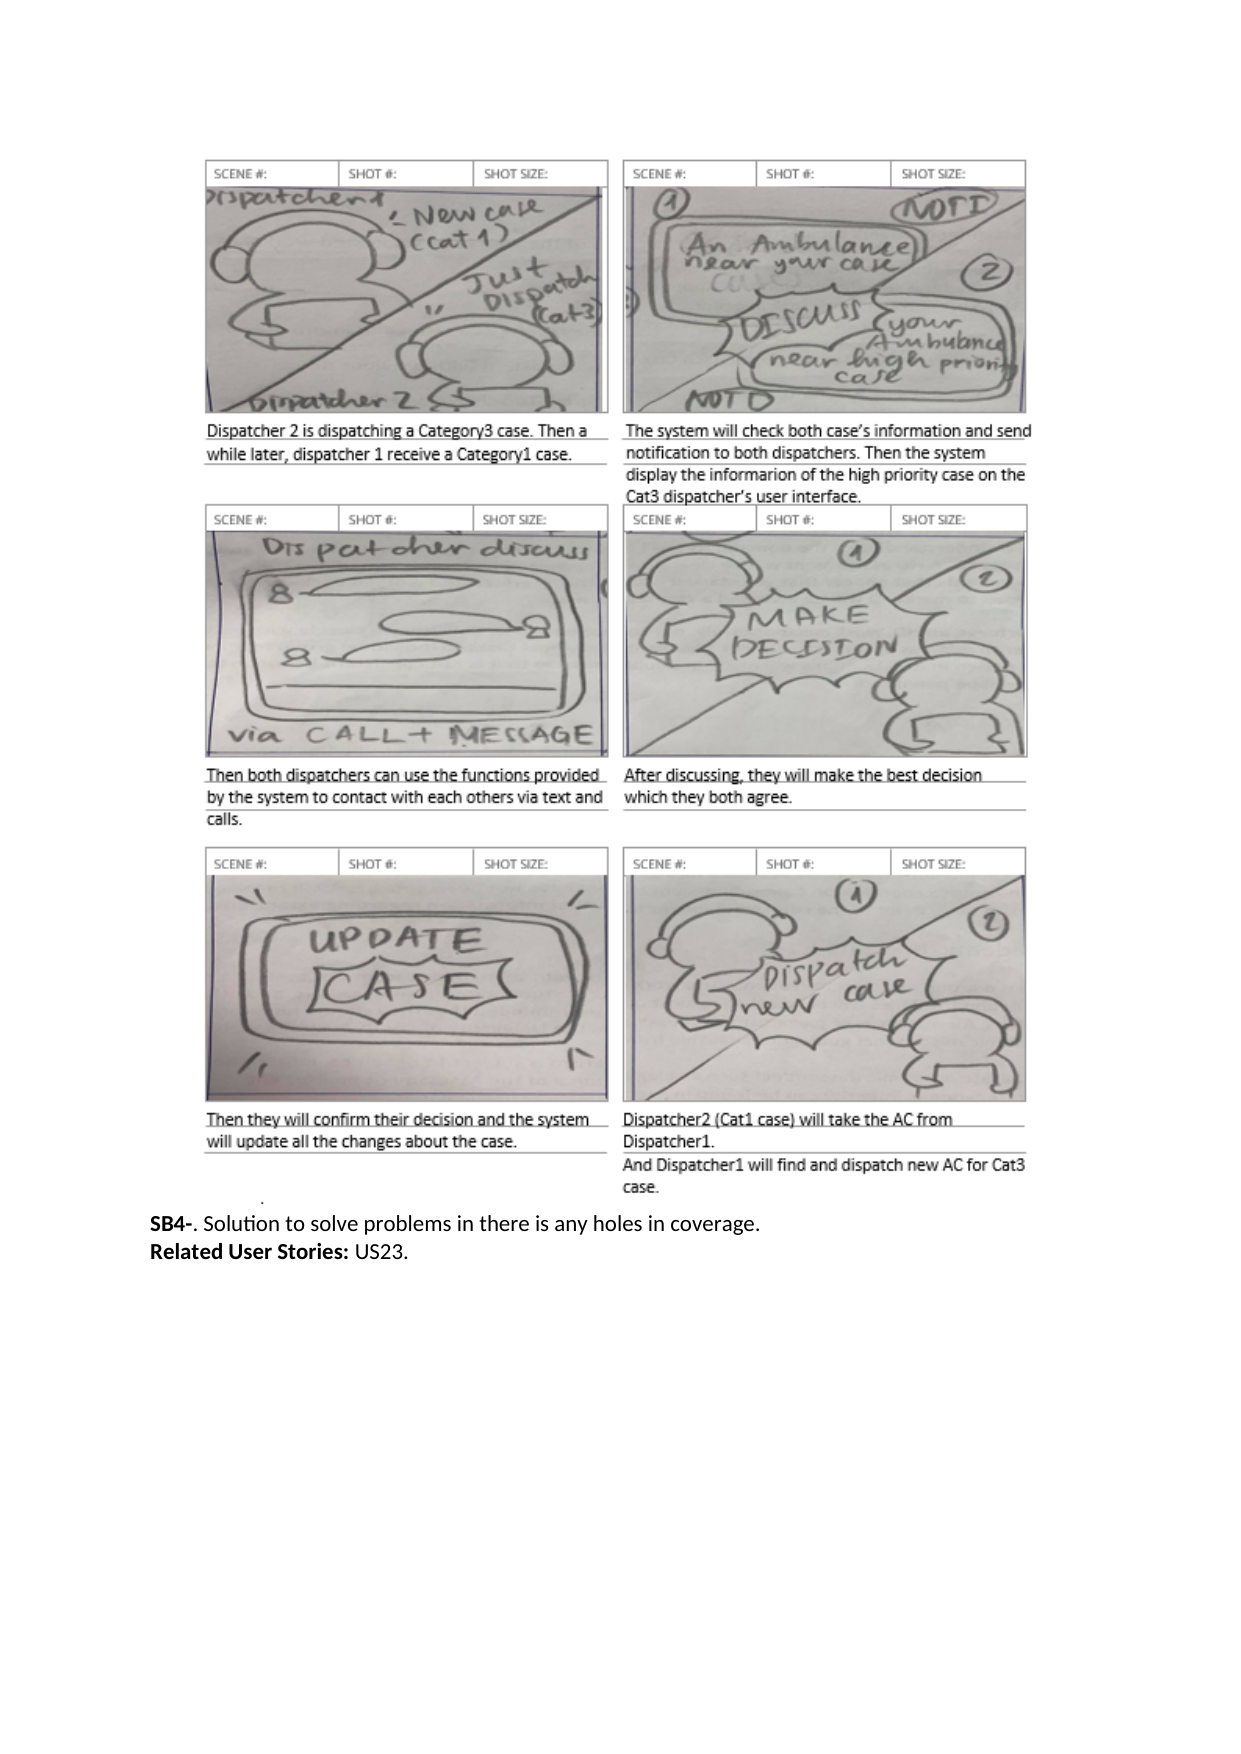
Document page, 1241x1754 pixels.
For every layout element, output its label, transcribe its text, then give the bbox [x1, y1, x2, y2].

text Related User Stories: US23. [150, 1237, 1090, 1265]
text SB4-. Solution to solve problems in there is any holes in coverage. [150, 1209, 1090, 1237]
picture [196, 150, 1039, 1204]
